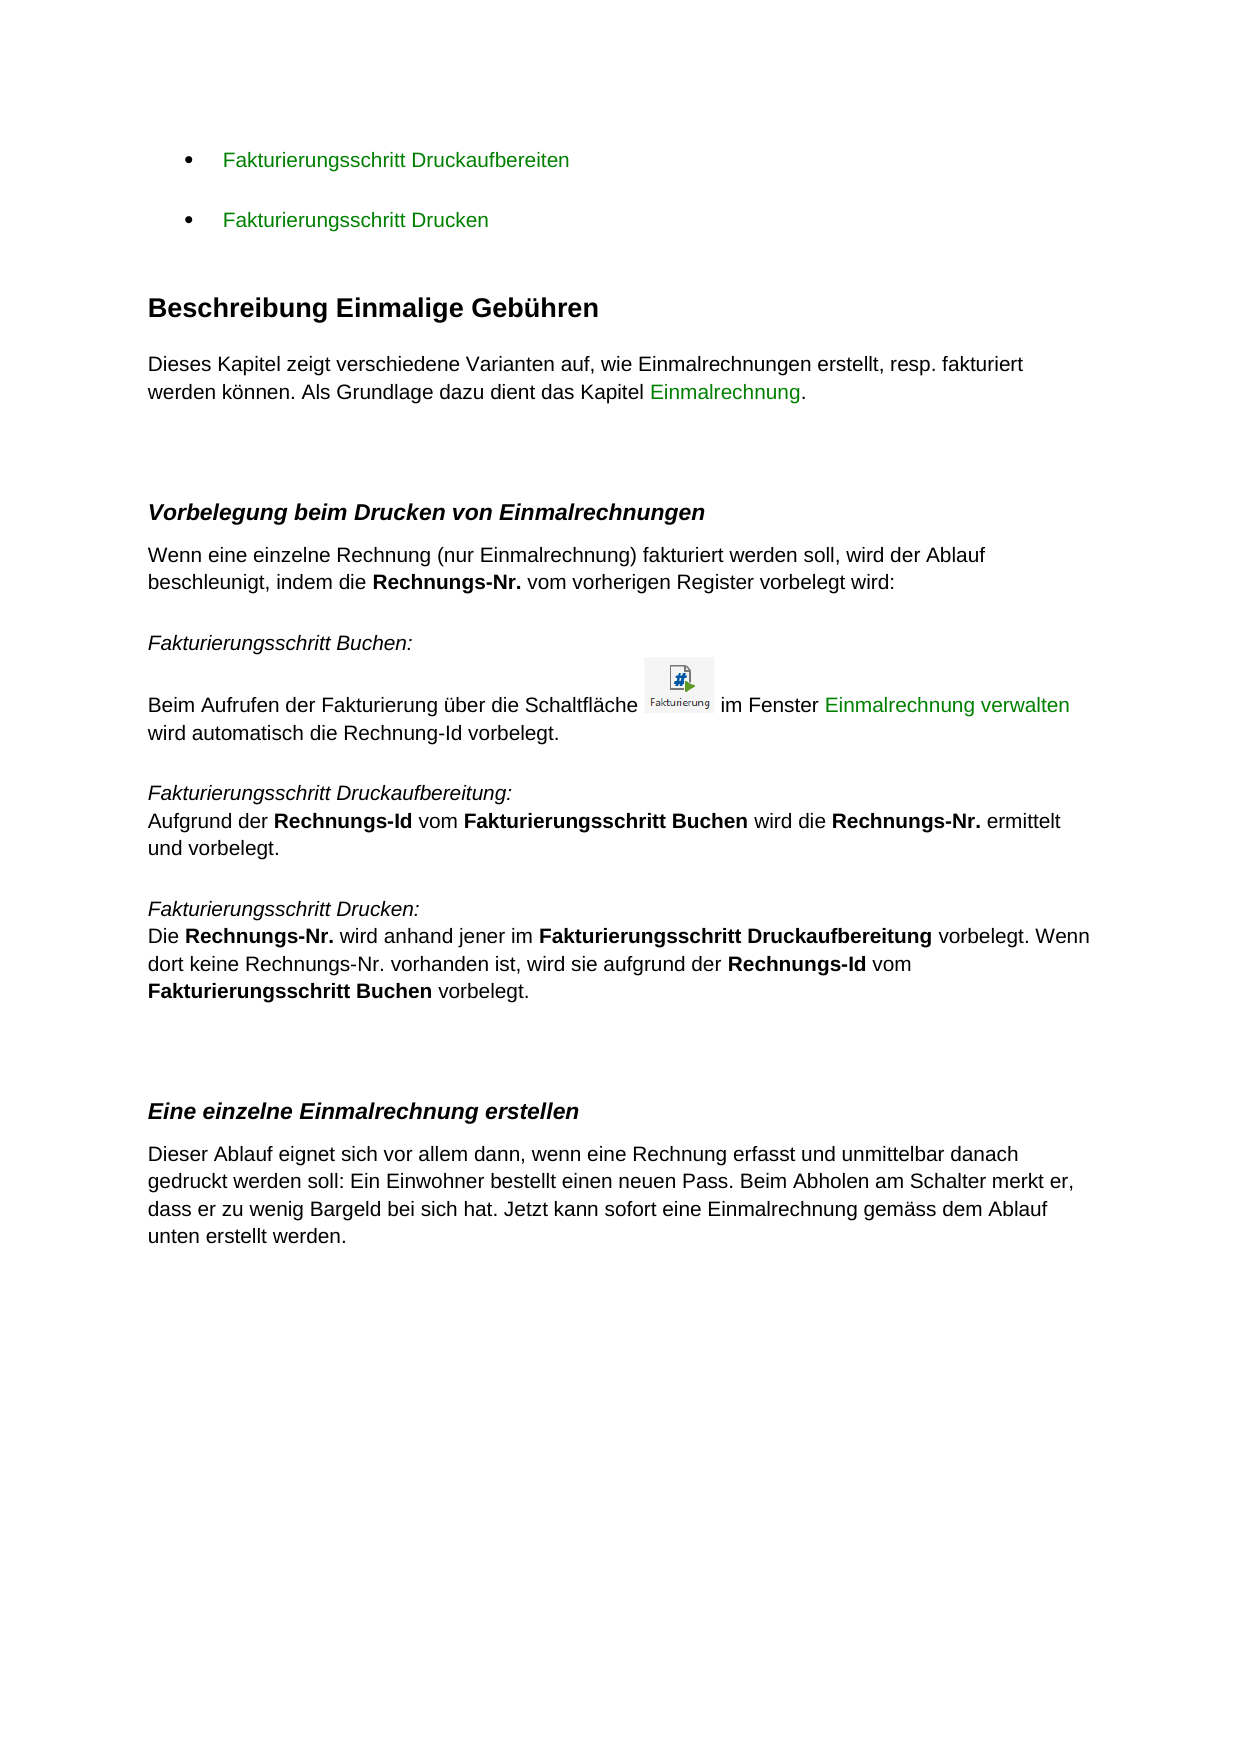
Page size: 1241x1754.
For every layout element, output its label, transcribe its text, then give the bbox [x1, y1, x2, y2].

picture [644, 657, 715, 713]
text Wenn eine einzelne Rechnung (nur Einmalrechnung) fakturiert werden soll, wird der Ablauf beschleunigt, indem die Rechnungs-Nr. vom vorherigen Register vorbelegt wird: [148, 542, 1093, 594]
text Fakturierungsschritt Drucken: Die Rechnungs-Nr. wird anhand jener im Fakturierungsschritt Druckaufbereitung vorbelegt. Wenn dort keine Rechnungs-Nr. vorhanden ist, wird sie aufgrund der Rechnungs-Id vom Fakturierungsschritt Buchen vorbelegt. [148, 896, 1093, 1003]
text Dieser Ablauf eignet sich vor allem dann, wenn eine Rechnung erfasst und unmittelbar danach gedruckt werden soll: Ein Einwohner bestellt einen neuen Pass. Beim Abholen am Schalter merkt er, dass er zu wenig Bargeld bei sich hat. Jetzt kann sofort eine Einmalrechnung gemäss dem Ablauf unten erstellt werden. [148, 1142, 1093, 1248]
list Fakturierungsschritt Drucken [185, 208, 1093, 232]
text Dieses Kapitel zeigt verschiedene Varianten auf, wie Einmalrechnungen erstellt, resp. fakturiert werden können. Als Grundlage dazu dient das Kapitel Einmalrechnung. [148, 352, 1093, 404]
text Fakturierungsschritt Druckaufbereitung: Aufgrund der Rechnungs-Id vom Fakturierungsschritt Buchen wird die Rechnungs-Nr. ermittelt und vorbelegt. [148, 781, 1093, 860]
list Fakturierungsschritt Druckaufbereiten [185, 148, 1093, 172]
text Vorbelegung beim Drucken von Einmalrechnungen [148, 499, 1093, 525]
text Eine einzelne Einmalrechnung erstellen [148, 1098, 1093, 1124]
text Fakturierungsschritt Buchen: Beim Aufrufen der Fakturierung über die Schaltfläche im Fenster Einmalrechnung verwalten wird automatisch die Rechnung-Id vorbelegt. [148, 630, 1093, 745]
subtitle Beschreibung Einmalige Gebühren [148, 292, 1093, 323]
